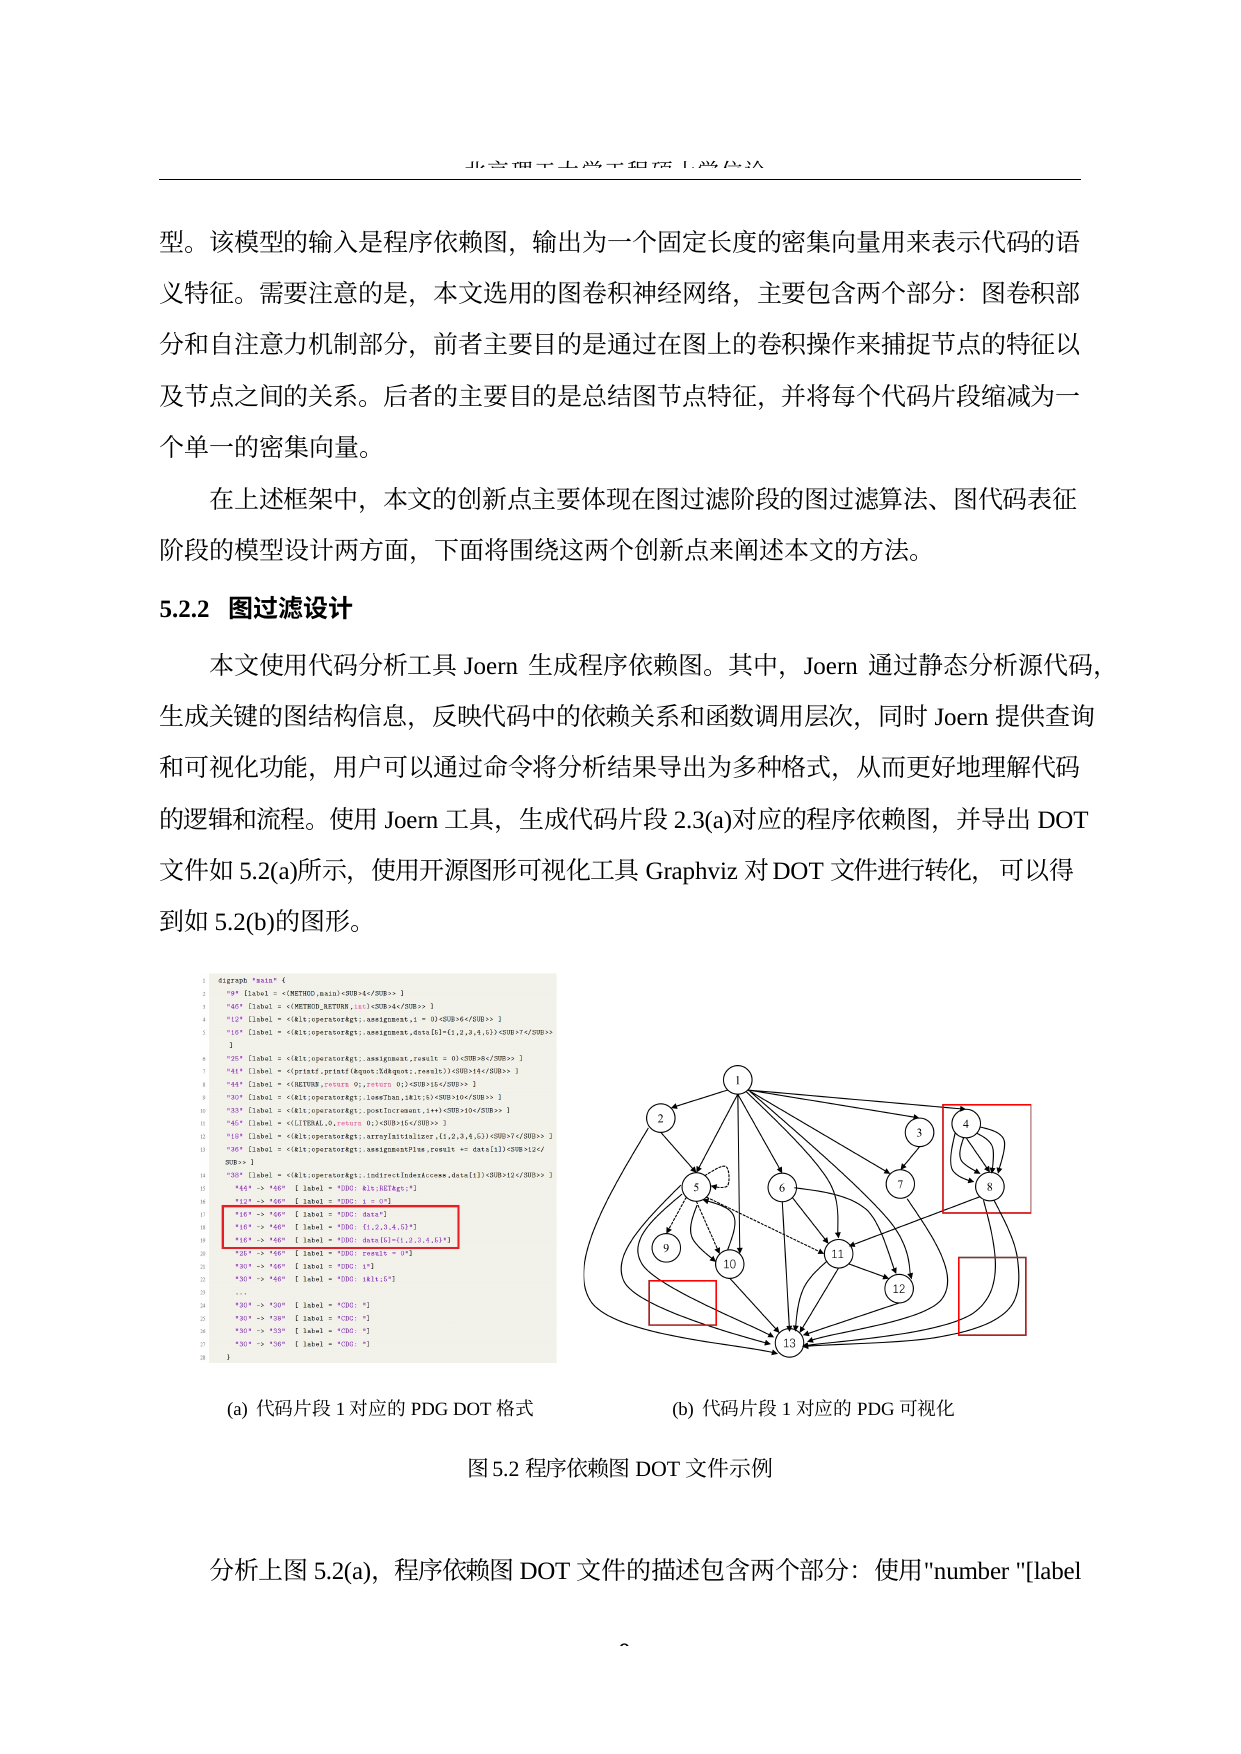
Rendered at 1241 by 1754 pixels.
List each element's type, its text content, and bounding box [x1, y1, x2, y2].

picture [200, 973, 557, 1363]
text 本文使用代码分析工具 Joern 生成程序依赖图。其中，Joern 通过静态分析源代码，生成关键的图结构信息，反映代码中的依赖关系和函数调用层次，同时 Joern 提供查询和可视化功能，用户可以通过命令将分析结果导出为多种格式，从而更好地理解代码的逻辑和流程。使用 Joern 工具，生成代码片段2.3(a)对应的程序依赖图，并导出 DOT 文件如5.2(a)所示，使用开源图形可视化工具 Graphviz 对 DOT 文件进行转化， 可以得到如5.2(b)的图形。 [159, 645, 1099, 938]
list 图过滤设计 [159, 588, 1151, 624]
text 分析上图5.2(a)，程序依赖图 DOT 文件的描述包含两个部分：使用"number "[label [209, 1551, 1151, 1587]
text 在上述框架中，本文的创新点主要体现在图过滤阶段的图过滤算法、图代码表征阶段的模型设计两方面，下面将围绕这两个创新点来阐述本文的方法。 [159, 479, 1081, 567]
text 图 5.2 程序依赖图 DOT 文件示例 [139, 1451, 1102, 1482]
picture [583, 1065, 1032, 1360]
text 型。该模型的输入是程序依赖图，输出为一个固定长度的密集向量用来表示代码的语义特征。需要注意的是，本文选用的图卷积神经网络，主要包含两个部分：图卷积部分和自注意力机制部分，前者主要目的是通过在图上的卷积操作来捕捉节点的特征以及节点之间的关系。后者的主要目的是总结图节点特征，并将每个代码片段缩减为一个单一的密集向量。 [159, 222, 1081, 464]
list 代码片段 1 对应的 PDG DOT 格式 (b) 代码片段 1 对应的 PDG 可视化 [227, 1394, 1151, 1421]
